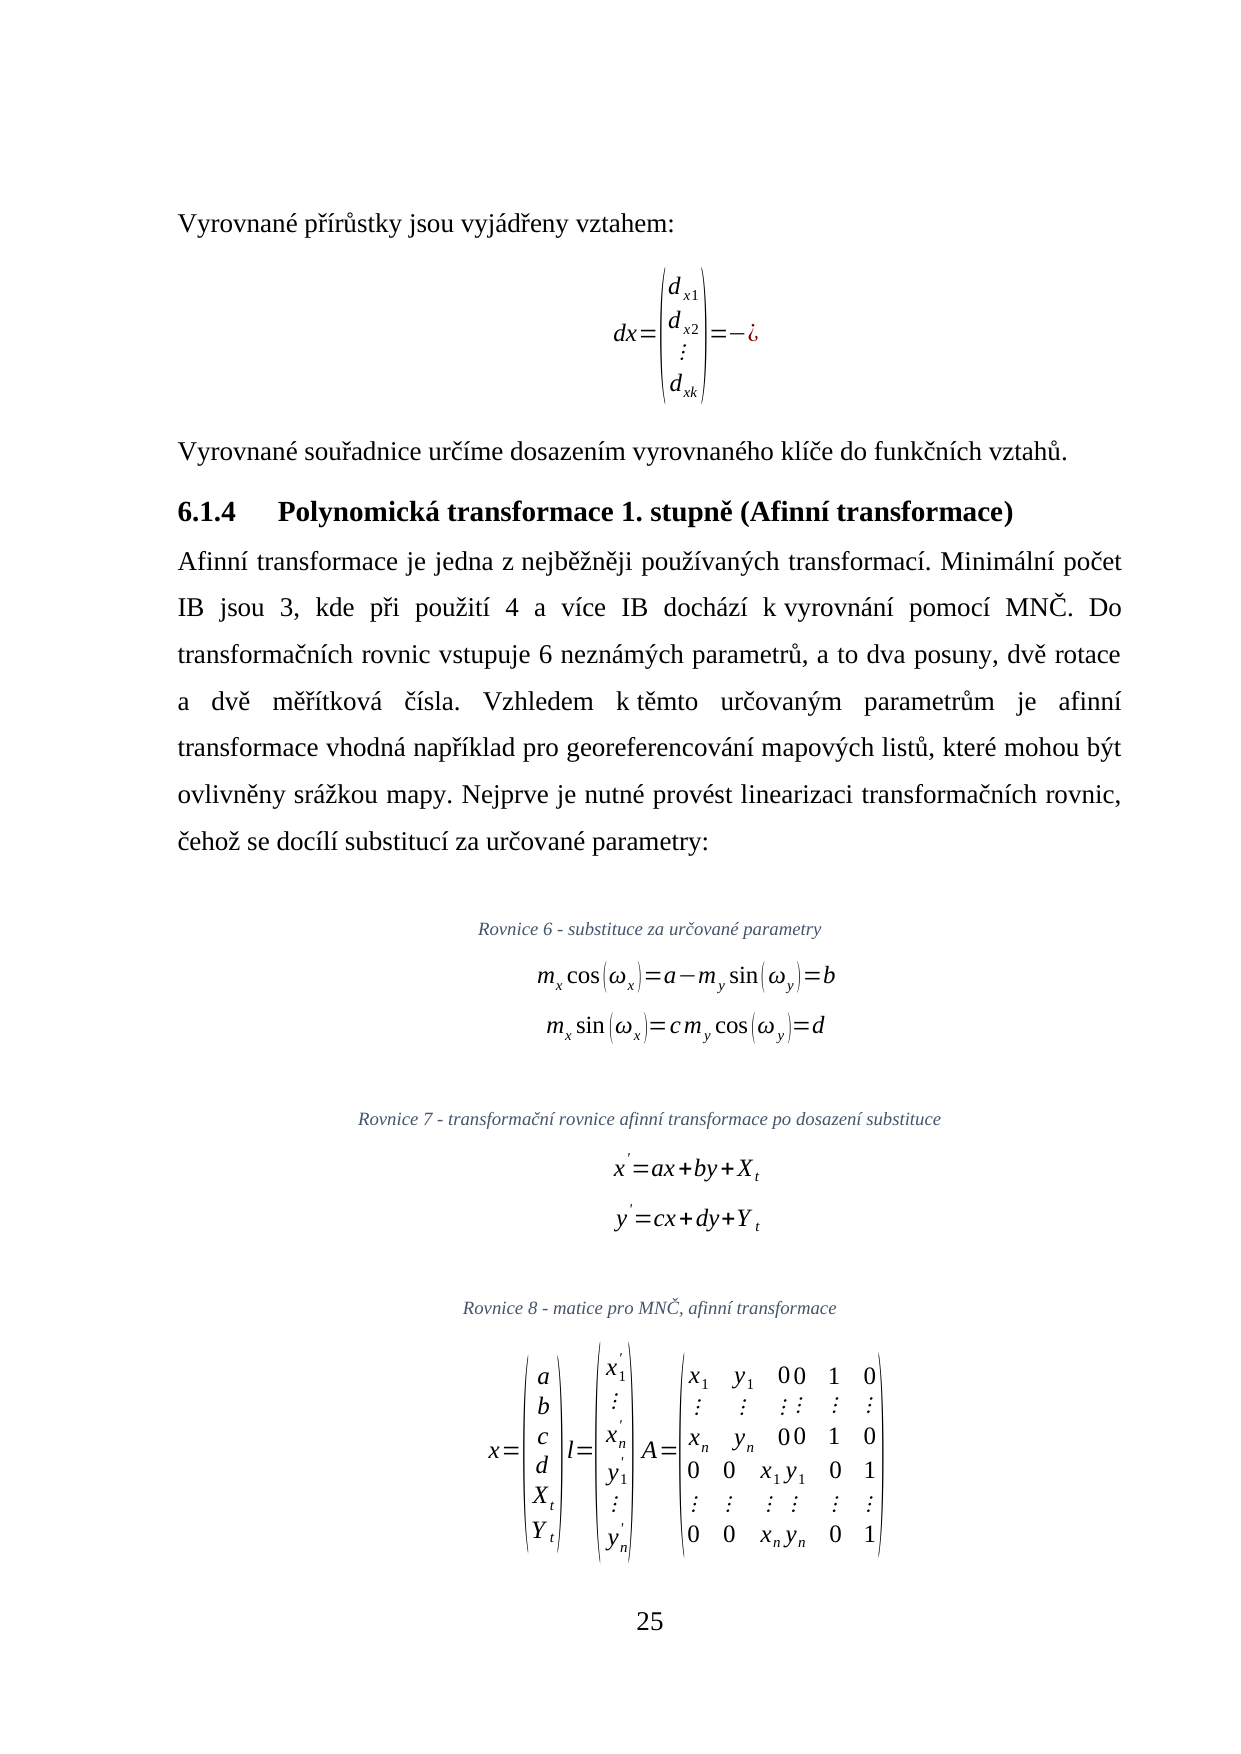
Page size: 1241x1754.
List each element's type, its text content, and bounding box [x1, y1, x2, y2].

text Vyrovnané přírůstky jsou vyjádřeny vztahem: [177, 207, 1122, 238]
text Vyrovnané souřadnice určíme dosazením vyrovnaného klíče do funkčních vztahů. [177, 435, 1122, 466]
subtitle Polynomická transformace 1. stupně (Afinní transformace) [177, 494, 1122, 528]
text Afinní transformace je jedna z nejběžněji používaných transformací. Minimální počet IB jsou 3, kde při použití 4 a více IB dochází k vyrovnání pomocí MNČ. Do transformačních rovnic vstupuje 6 neznámých parametrů, a to dva posuny, dvě rotace a dvě měřítková čísla. Vzhledem k těmto určovaným parametrům je afinní transformace vhodná například pro georeferencování mapových listů, které mohou být ovlivněny srážkou mapy. Nejprve je nutné provést linearizaci transformačních rovnic, čehož se docílí substitucí za určované parametry: [177, 544, 1122, 856]
